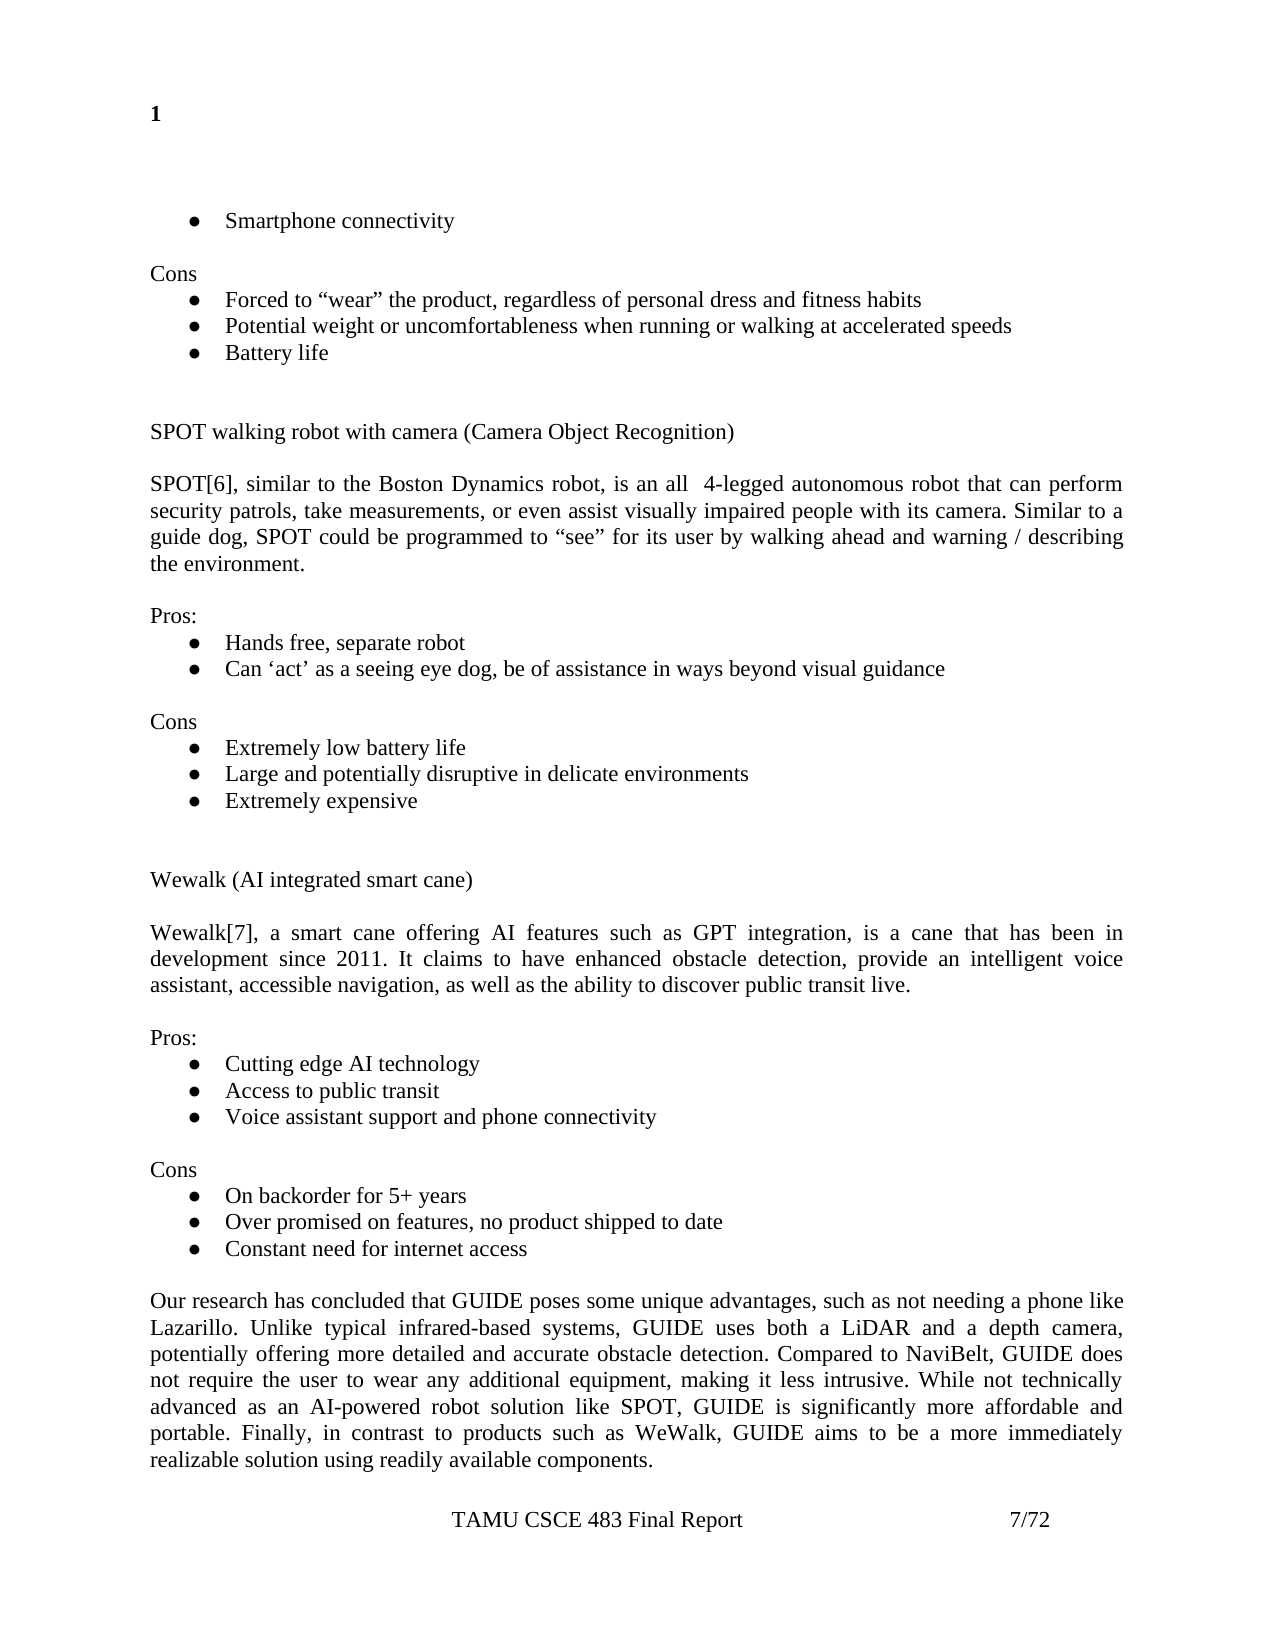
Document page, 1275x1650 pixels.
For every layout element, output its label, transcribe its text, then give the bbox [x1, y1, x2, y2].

list Extremely expensive [187, 787, 1125, 813]
list Can ‘act’ as a seeing eye dog, be of assistance in ways beyond visual guidance [187, 655, 1125, 681]
list Voice assistant support and phone connectivity [187, 1103, 1125, 1129]
list On backorder for 5+ years [187, 1182, 1125, 1208]
text Our research has concluded that GUIDE poses some unique advantages, such as not needing a phone like Lazarillo. Unlike typical infrared-based systems, GUIDE uses both a LiDAR and a depth camera, potentially offering more detailed and accurate obstacle detection. Compared to NaviBelt, GUIDE does not require the user to wear any additional equipment, making it less intrusive. While not technically advanced as an AI-powered robot solution like SPOT, GUIDE is significantly more affordable and portable. Finally, in contrast to products such as WeWalk, GUIDE aims to be a more immediately realizable solution using readily available components. [150, 1287, 1125, 1472]
list Potential weight or uncomfortableness when running or walking at accelerated speeds [187, 312, 1125, 339]
text Pros: [150, 602, 1125, 629]
list Extremely low battery life [187, 734, 1125, 760]
list Cutting edge AI technology [187, 1050, 1125, 1077]
list Forced to “wear” the product, regardless of personal dress and fitness habits [187, 286, 1125, 312]
text Cons [150, 260, 1125, 286]
text Cons [150, 1156, 1125, 1182]
list Battery life [187, 339, 1125, 365]
text Wewalk (AI integrated smart cane) [150, 866, 1125, 892]
list Over promised on features, no product shipped to date [187, 1208, 1125, 1235]
text SPOT walking robot with camera (Camera Object Recognition) [150, 418, 1125, 444]
text SPOT[6], similar to the Boston Dynamics robot, is an all 4-legged autonomous robot that can perform security patrols, take measurements, or even assist visually impaired people with its camera. Similar to a guide dog, SPOT could be programmed to “see” for its user by walking ahead and warning / describing the environment. [150, 471, 1125, 576]
text Wewalk[7], a smart cane offering AI features such as GPT integration, is a cane that has been in development since 2011. It claims to have enhanced obstacle detection, provide an intelligent voice assistant, accessible navigation, as well as the ability to discover public transit live. [150, 918, 1125, 998]
list Constant need for internet access [187, 1235, 1125, 1261]
list Large and potentially disruptive in delicate environments [187, 760, 1125, 787]
text Cons [150, 708, 1125, 734]
list Smartphone connectivity [187, 207, 1125, 233]
list Hands free, separate robot [187, 629, 1125, 655]
list Access to public transit [187, 1077, 1125, 1103]
text Pros: [150, 1024, 1125, 1050]
